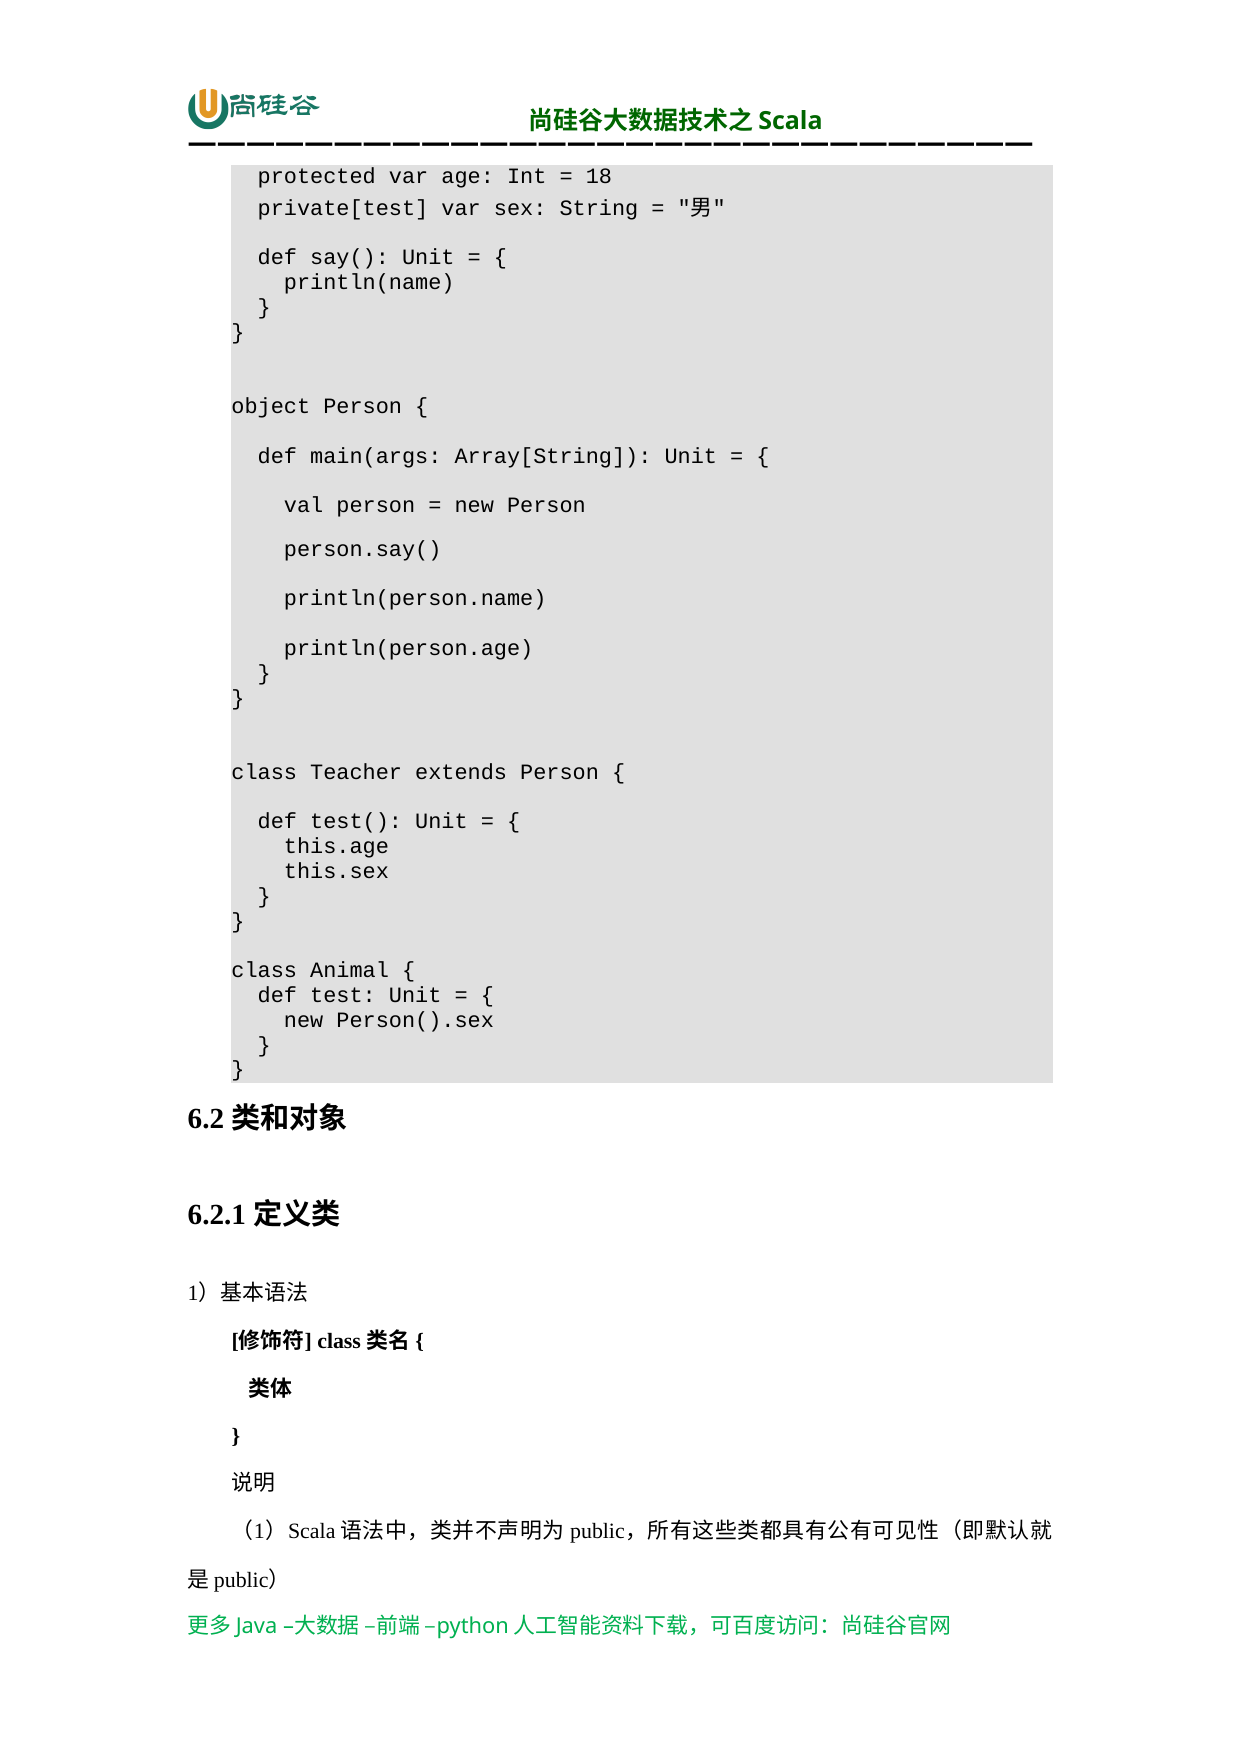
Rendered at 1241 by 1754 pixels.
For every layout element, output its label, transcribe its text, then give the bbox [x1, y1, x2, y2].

text } [231, 1059, 1053, 1083]
text } [231, 662, 1053, 687]
picture [187, 88, 321, 130]
text } [187, 1419, 1053, 1452]
text 说明 [187, 1464, 1053, 1497]
text （1）Scala语法中，类并不声明为public，所有这些类都具有公有可见性（即默认就是public） [187, 1513, 1053, 1594]
text val person = new Person [231, 494, 1053, 519]
text println(name) [231, 271, 1053, 296]
text object Person { [231, 395, 1053, 420]
text def main(args: Array[String]): Unit = { [231, 445, 1053, 469]
text new Person().sex [231, 1009, 1053, 1034]
text this.age [231, 836, 1053, 860]
text class Teacher extends Person { [231, 761, 1053, 786]
text 1）基本语法 [187, 1274, 1053, 1307]
text private[test] var sex: String = "男" [231, 190, 1053, 222]
text [修饰符] class 类名 { [187, 1323, 1053, 1355]
text } [231, 1034, 1053, 1059]
text person.say() [231, 538, 1053, 563]
text } [231, 296, 1053, 321]
text this.sex [231, 860, 1053, 885]
text 类体 [187, 1371, 1053, 1403]
text def test: Unit = { [231, 984, 1053, 1009]
text println(person.age) [231, 637, 1053, 662]
subtitle 6.2.1 定义类 [187, 1179, 1053, 1244]
text protected var age: Int = 18 [231, 165, 1053, 190]
text } [231, 885, 1053, 910]
text } [231, 687, 1053, 712]
subtitle 6.2 类和对象 [187, 1083, 1053, 1148]
text def say(): Unit = { [231, 246, 1053, 271]
text println(person.name) [231, 588, 1053, 612]
text def test(): Unit = { [231, 811, 1053, 836]
text } [231, 910, 1053, 935]
text class Animal { [231, 959, 1053, 984]
text } [231, 321, 1053, 346]
